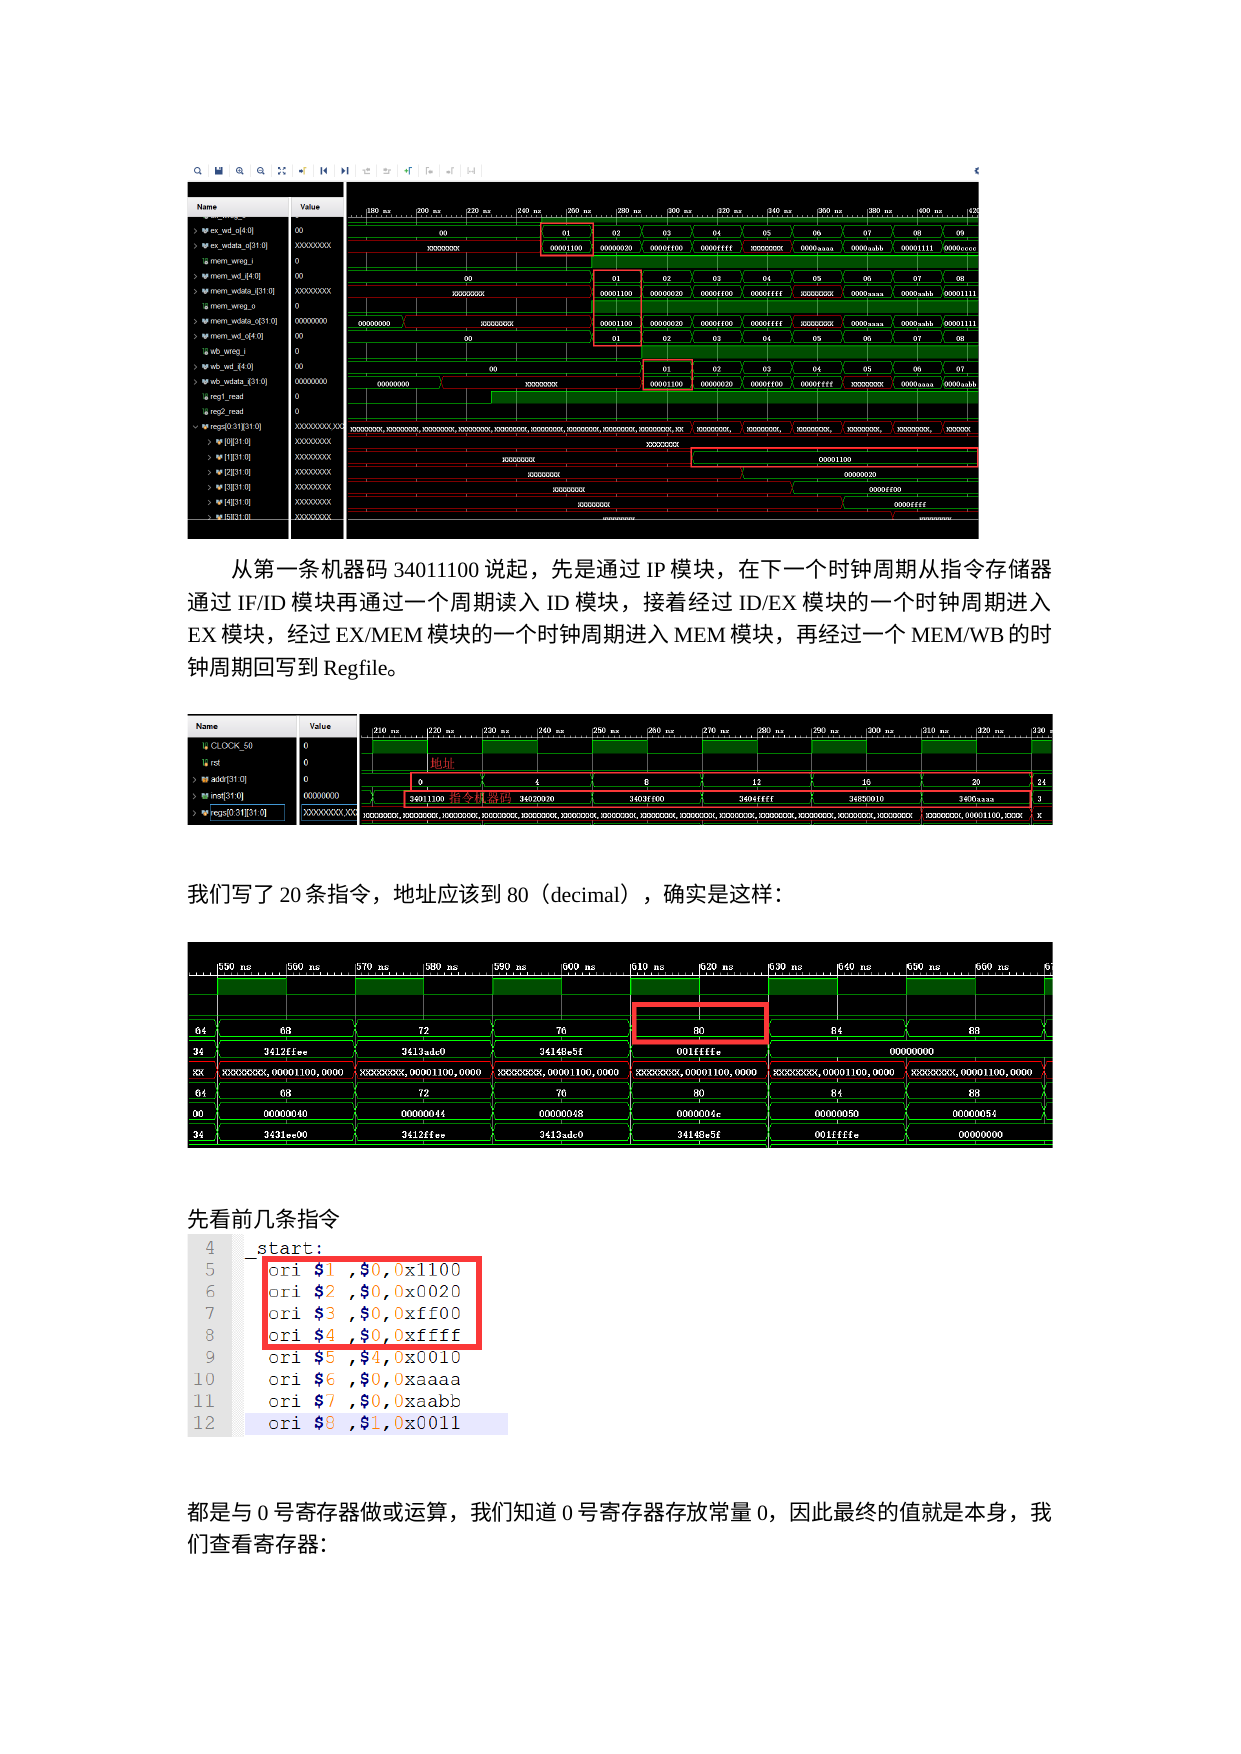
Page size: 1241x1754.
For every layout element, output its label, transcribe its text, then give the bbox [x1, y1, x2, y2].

picture [187, 942, 1053, 1148]
text 我们写了20条指令，地址应该到80（decimal），确实是这样： [187, 877, 1053, 909]
picture [187, 714, 1053, 825]
text 先看前几条指令 [187, 1202, 1053, 1234]
picture [187, 1234, 508, 1437]
text 都是与0号寄存器做或运算，我们知道0号寄存器存放常量0，因此最终的值就是本身，我们查看寄存器： [187, 1494, 1053, 1559]
picture [187, 162, 979, 539]
text 从第一条机器码34011100说起，先是通过IP模块，在下一个时钟周期从指令存储器通过IF/ID模块再通过一个周期读入ID模块，接着经过ID/EX模块的一个时钟周期进入EX模块，经过EX/MEM模块的一个时钟周期进入MEM模块，再经过一个MEM/WB的时钟周期回写到Regfile。 [187, 552, 1053, 682]
